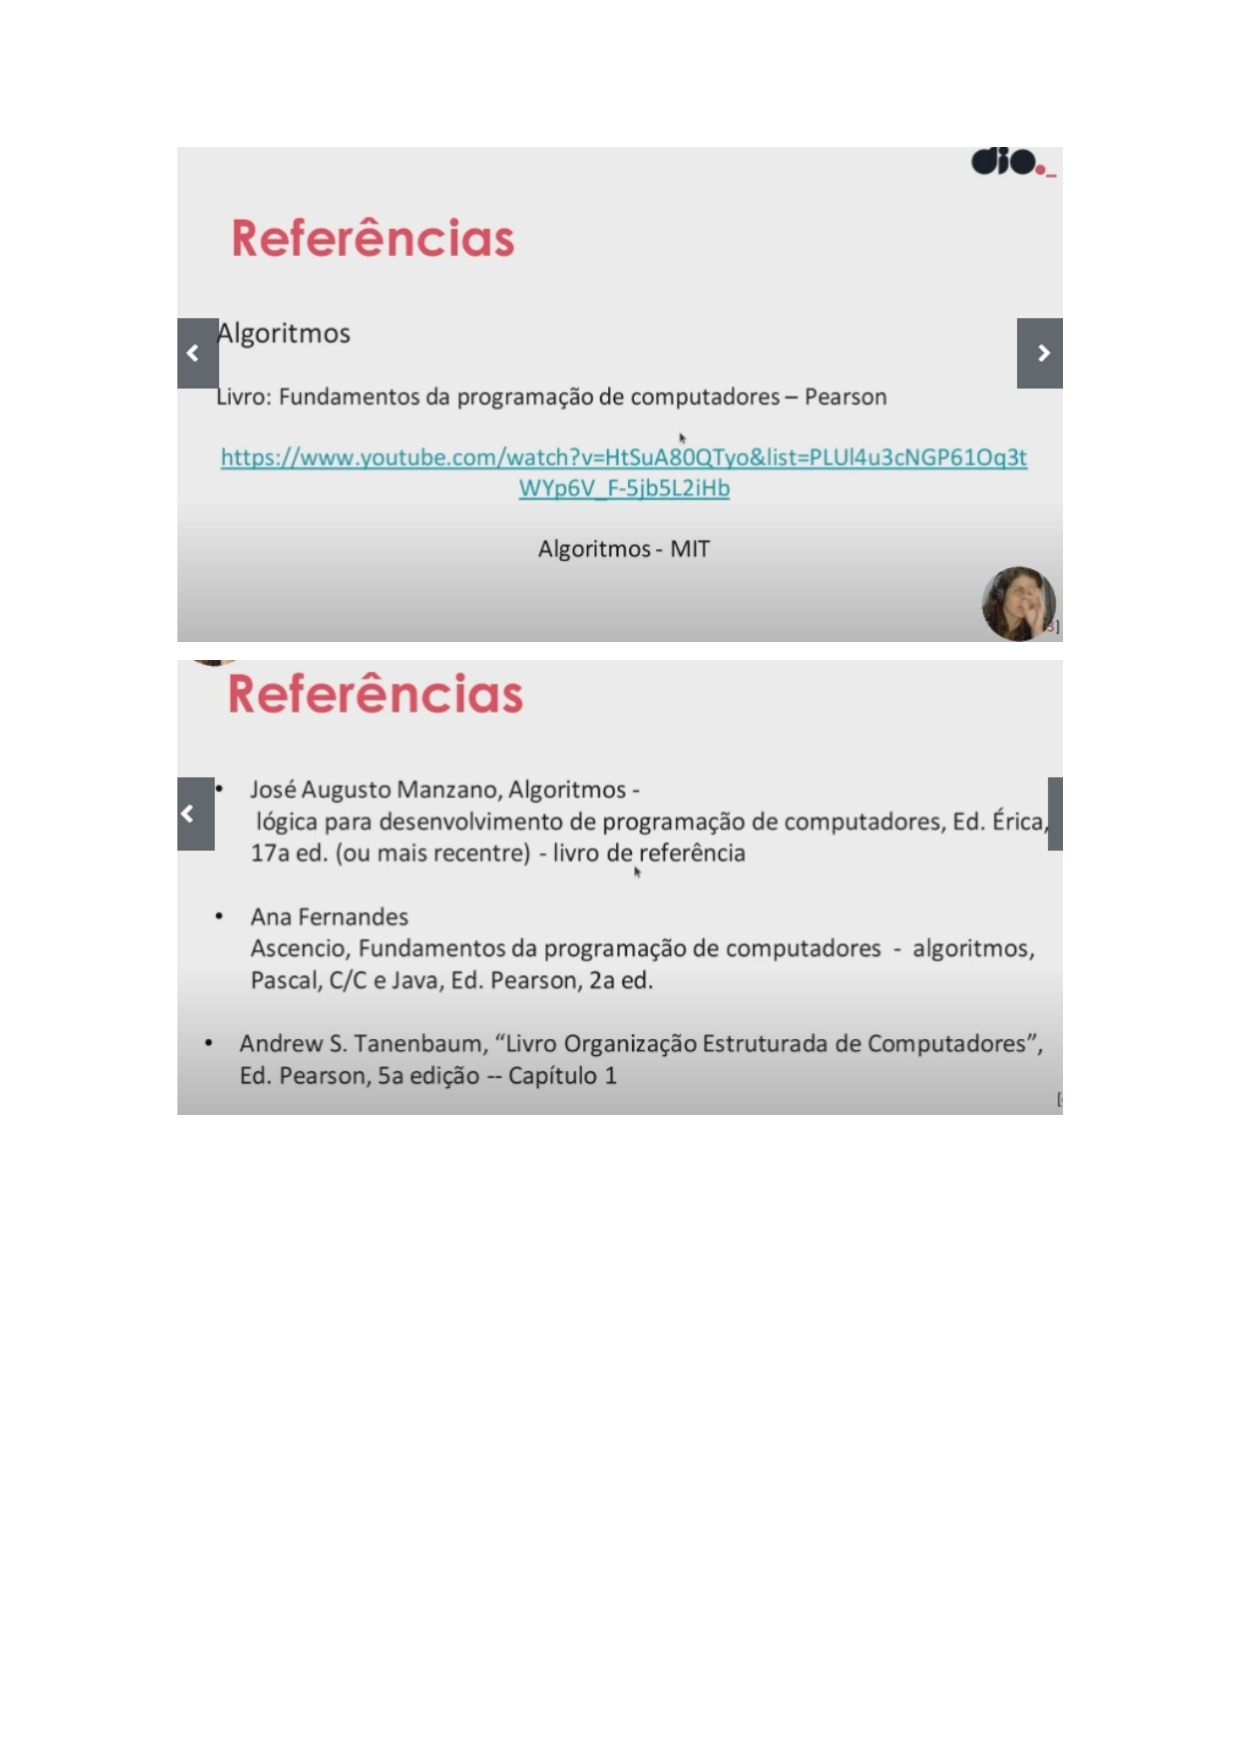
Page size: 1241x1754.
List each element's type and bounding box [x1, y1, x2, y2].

picture [177, 660, 1063, 1115]
picture [177, 147, 1063, 642]
